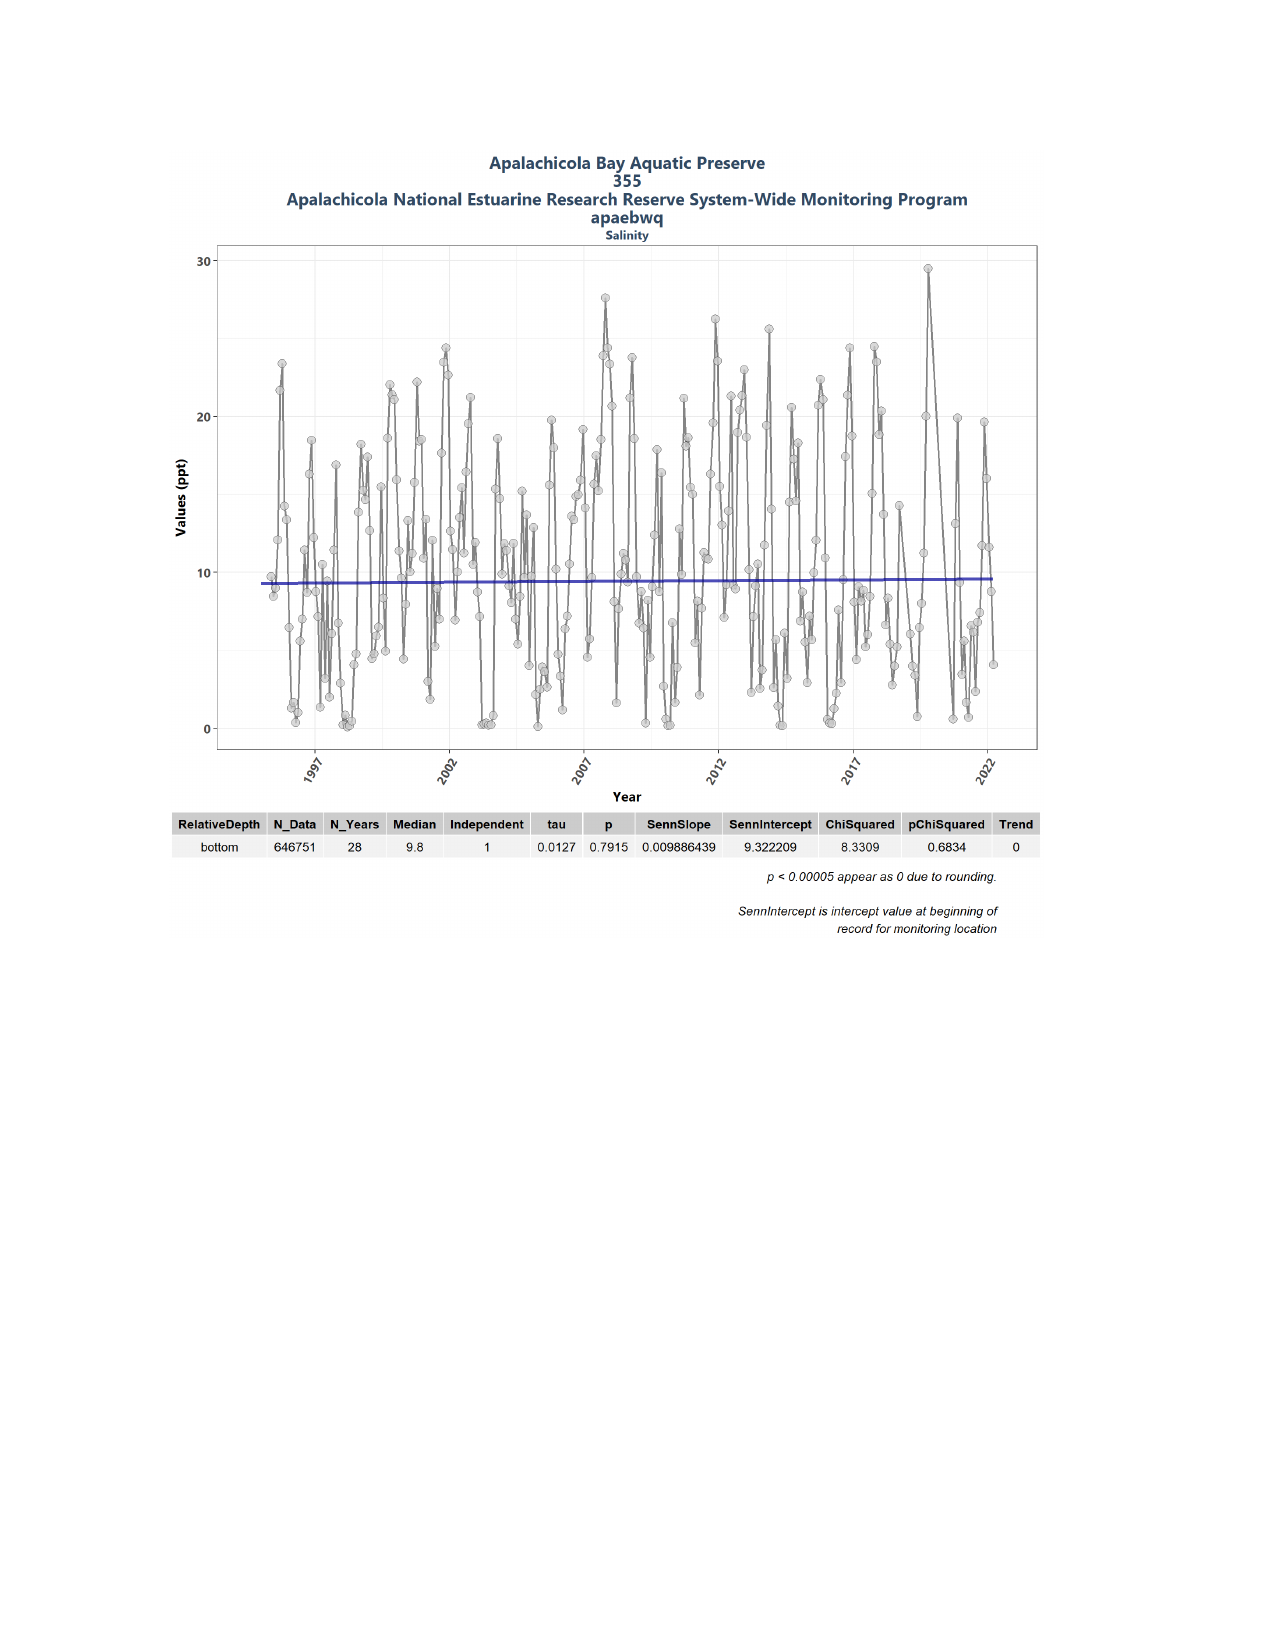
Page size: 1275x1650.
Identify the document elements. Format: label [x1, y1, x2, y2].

picture [168, 150, 1044, 938]
